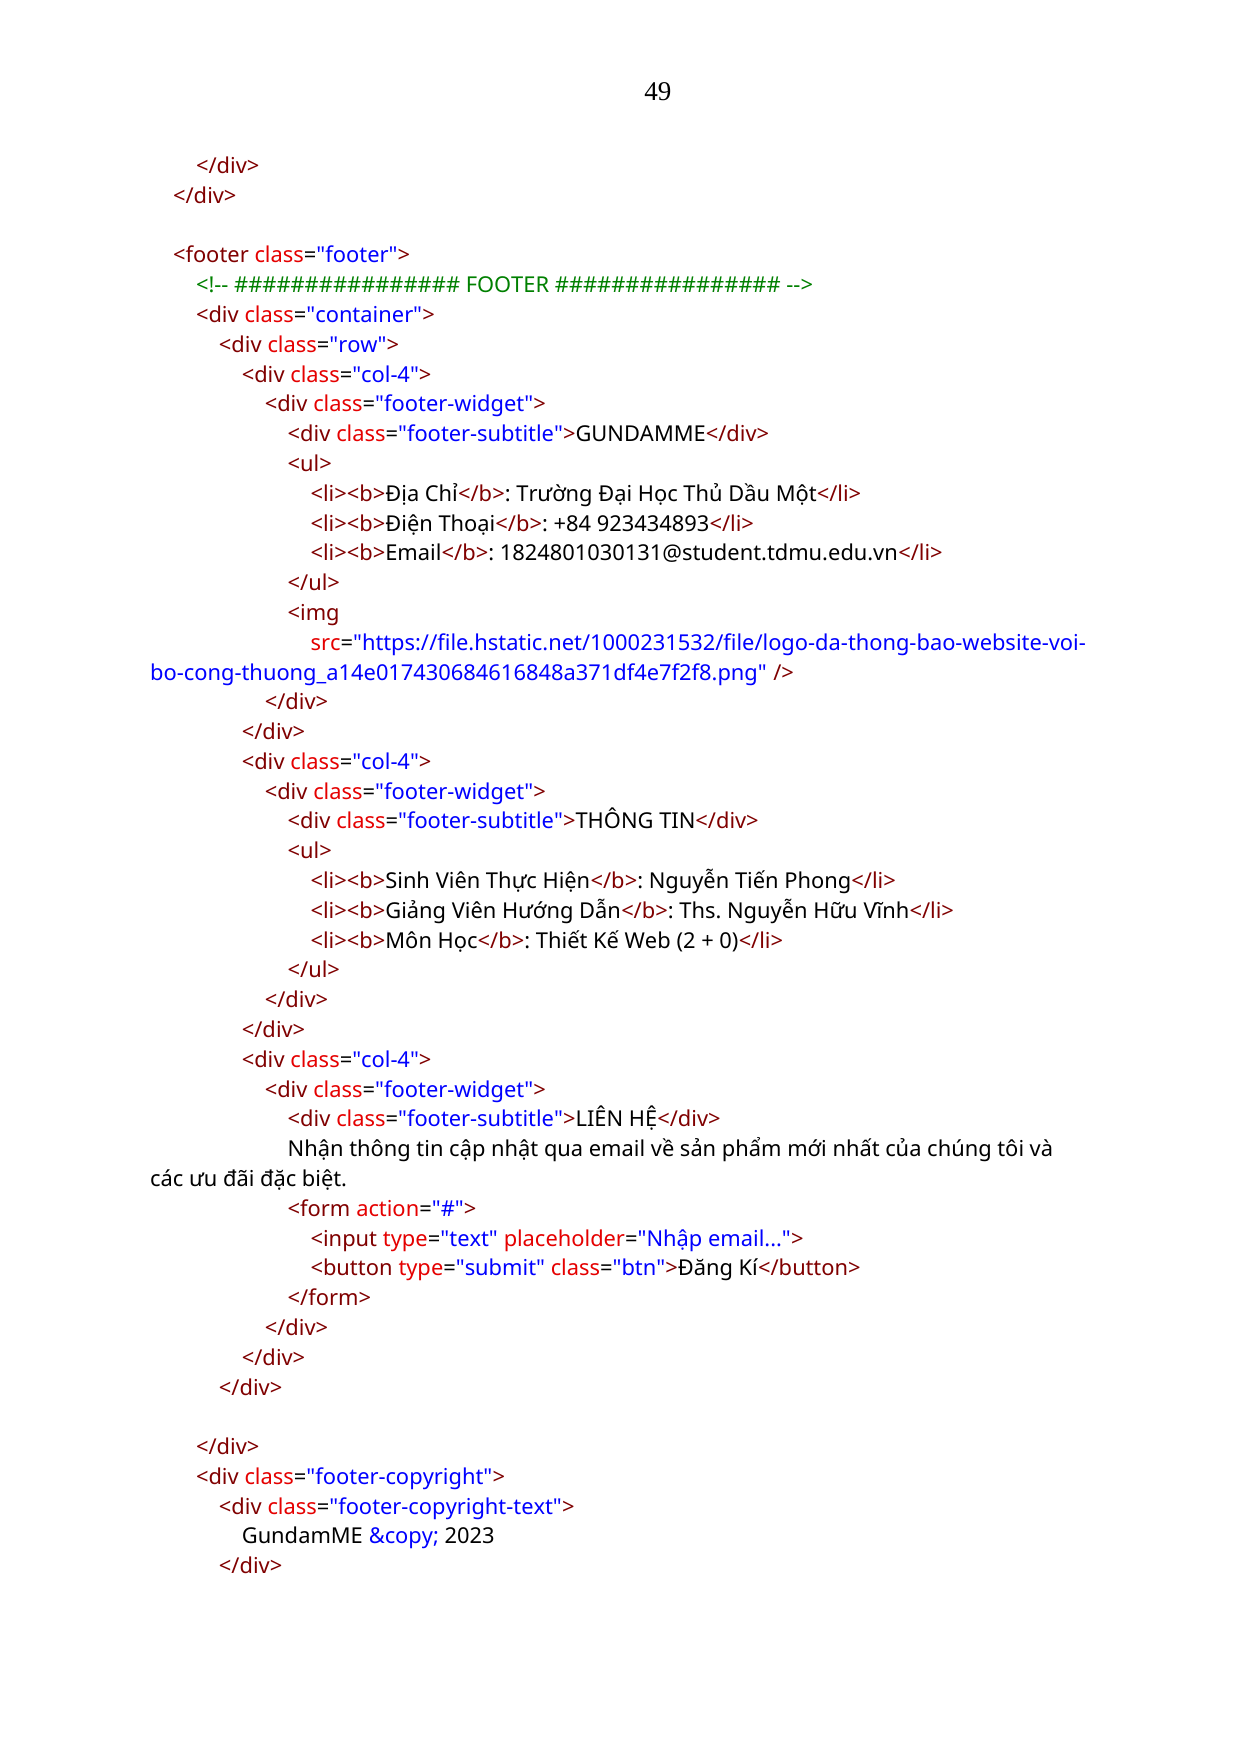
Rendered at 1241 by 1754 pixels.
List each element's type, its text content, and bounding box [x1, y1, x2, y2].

text </div> [150, 716, 1090, 746]
text <div class="col-4"> [150, 358, 1090, 388]
text <div class="footer-widget"> [150, 388, 1090, 418]
text <li><b>Địa Chỉ</b>: Trường Đại Học Thủ Dầu Một</li> [150, 478, 1090, 507]
text <div class="footer-widget"> [150, 1073, 1090, 1103]
text <!-- ################ FOOTER ################ --> [150, 269, 1090, 299]
text </div> [150, 1371, 1090, 1401]
text </div> [150, 984, 1090, 1014]
text </div> [150, 1342, 1090, 1371]
text <button type="submit" class="btn">Đăng Kí</button> [150, 1252, 1090, 1282]
text <img [150, 597, 1090, 627]
text <div class="footer-copyright-text"> [150, 1491, 1090, 1520]
text <li><b>Sinh Viên Thực Hiện</b>: Nguyễn Tiến Phong</li> [150, 865, 1090, 895]
text </ul> [150, 954, 1090, 984]
text <li><b>Điện Thoại</b>: +84 923434893</li> [150, 507, 1090, 537]
text <input type="text" placeholder="Nhập email..."> [150, 1222, 1090, 1252]
text Nhận thông tin cập nhật qua email về sản phẩm mới nhất của chúng tôi và các ưu đãi đặc biệt. [150, 1133, 1090, 1193]
text <li><b>Môn Học</b>: Thiết Kế Web (2 + 0)</li> [150, 924, 1090, 954]
text </div> [150, 150, 1090, 180]
text <div class="col-4"> [150, 746, 1090, 776]
text <div class="footer-subtitle">THÔNG TIN</div> [150, 805, 1090, 835]
text <div class="footer-subtitle">GUNDAMME</div> [150, 418, 1090, 448]
text GundamME &copy; 2023 [150, 1520, 1090, 1550]
text <div class="container"> [150, 299, 1090, 329]
text </ul> [150, 567, 1090, 597]
text <div class="col-4"> [150, 1044, 1090, 1073]
text <div class="footer-widget"> [150, 776, 1090, 805]
text <ul> [150, 835, 1090, 865]
text src="https://file.hstatic.net/1000231532/file/logo-da-thong-bao-website-voi-bo-cong-thuong_a14e017430684616848a371df4e7f2f8.png" /> [150, 627, 1090, 686]
text <form action="#"> [150, 1193, 1090, 1222]
text <div class="row"> [150, 329, 1090, 358]
text </div> [150, 1312, 1090, 1342]
text </div> [150, 180, 1090, 209]
text <div class="footer-copyright"> [150, 1461, 1090, 1491]
text </div> [150, 1014, 1090, 1044]
text </div> [150, 1431, 1090, 1461]
text <li><b>Email</b>: 1824801030131@student.tdmu.edu.vn</li> [150, 537, 1090, 567]
text </div> [150, 686, 1090, 716]
text <li><b>Giảng Viên Hướng Dẫn</b>: Ths. Nguyễn Hữu Vĩnh</li> [150, 895, 1090, 924]
text <div class="footer-subtitle">LIÊN HỆ</div> [150, 1103, 1090, 1133]
text </form> [150, 1282, 1090, 1312]
text </div> [150, 1550, 1090, 1580]
text <footer class="footer"> [150, 239, 1090, 269]
text <ul> [150, 448, 1090, 478]
